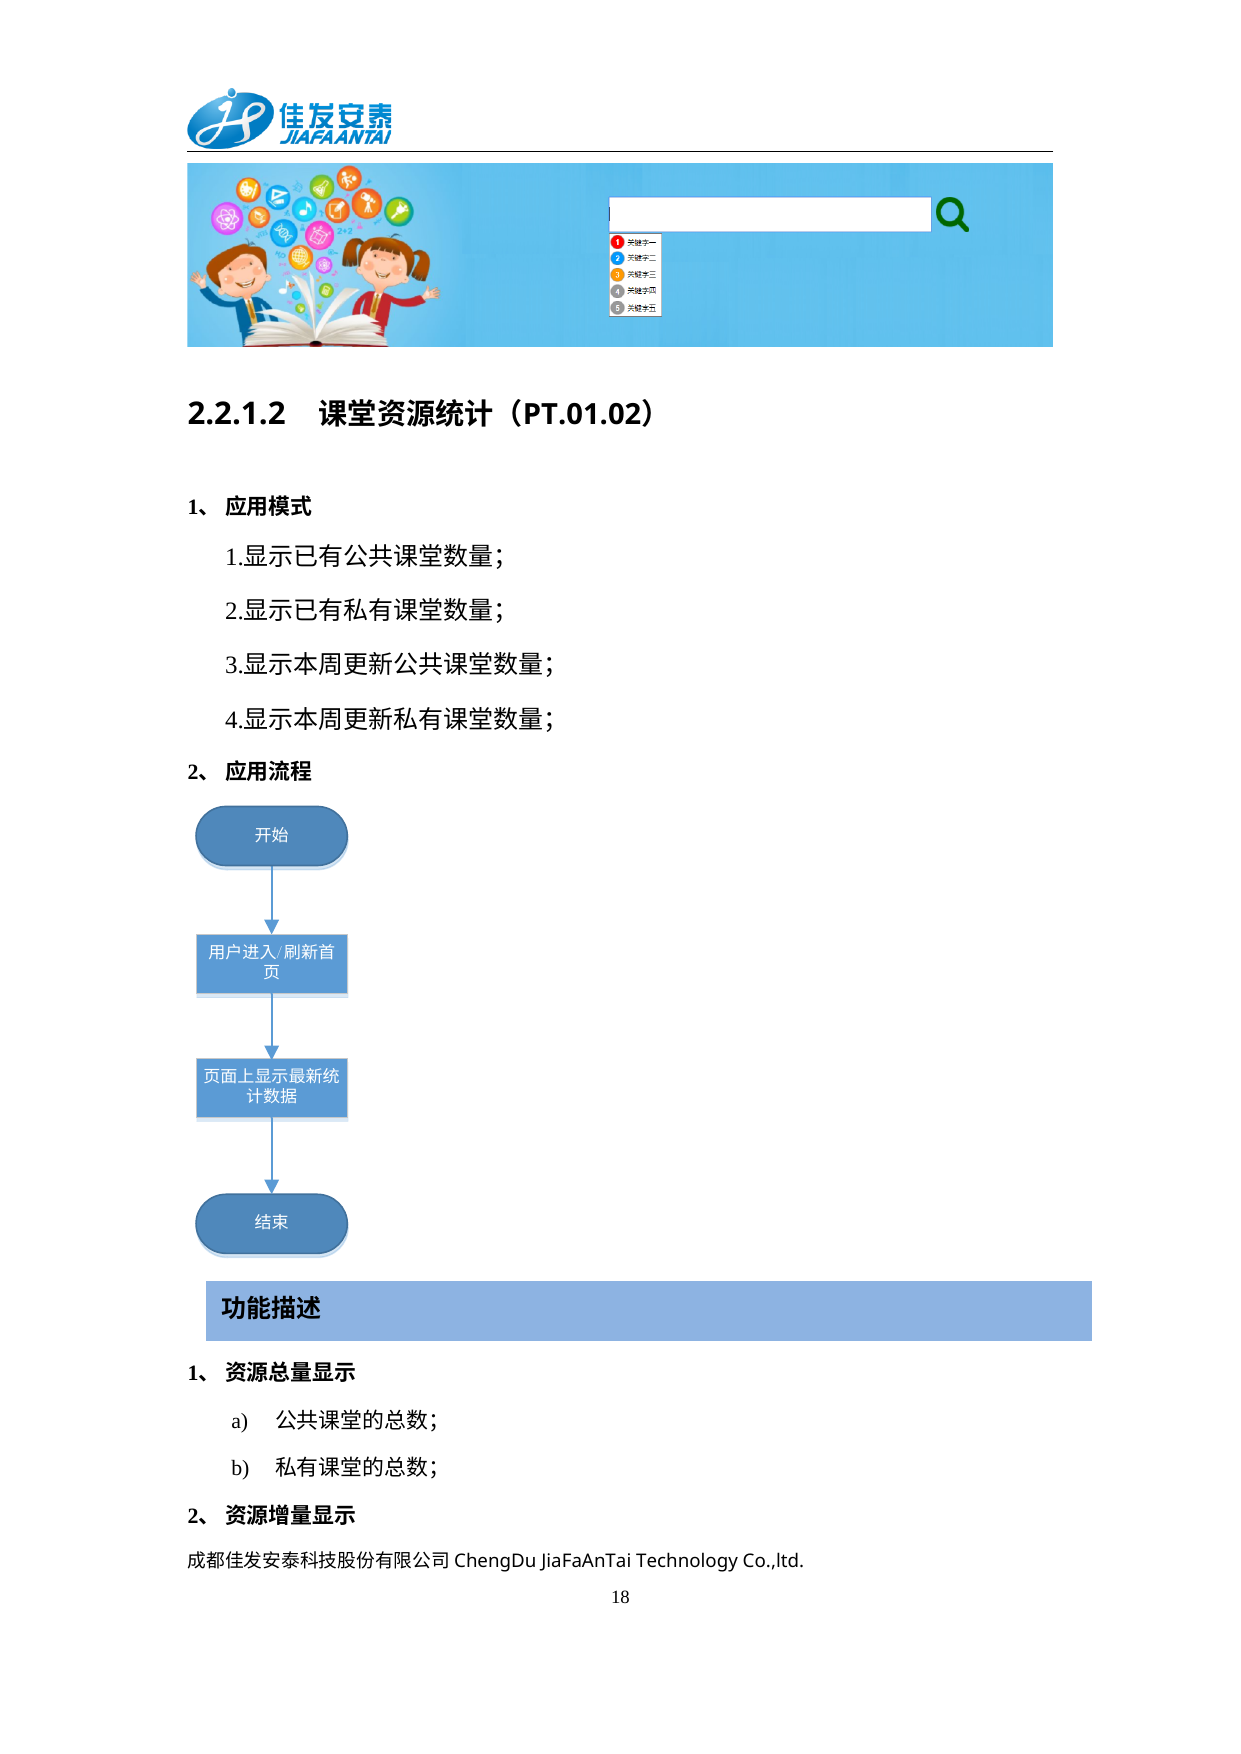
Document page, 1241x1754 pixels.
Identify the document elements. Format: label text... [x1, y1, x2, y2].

list 应用模式 [187, 489, 1053, 520]
text 4.显示本周更新私有课堂数量； [225, 699, 1053, 736]
picture [187, 163, 1053, 348]
picture [187, 88, 392, 149]
list 私有课堂的总数； [231, 1450, 1053, 1482]
text 3.显示本周更新公共课堂数量； [225, 645, 1053, 681]
list 资源总量显示 [187, 1355, 1053, 1387]
list 应用流程 [187, 754, 1053, 785]
text 2.显示已有私有课堂数量； [187, 591, 1053, 627]
list 公共课堂的总数； [231, 1403, 1053, 1434]
subtitle 课堂资源统计（PT.01.02） [187, 391, 1053, 434]
text 1.显示已有公共课堂数量； [187, 536, 1053, 572]
list 资源增量显示 [187, 1498, 1053, 1529]
